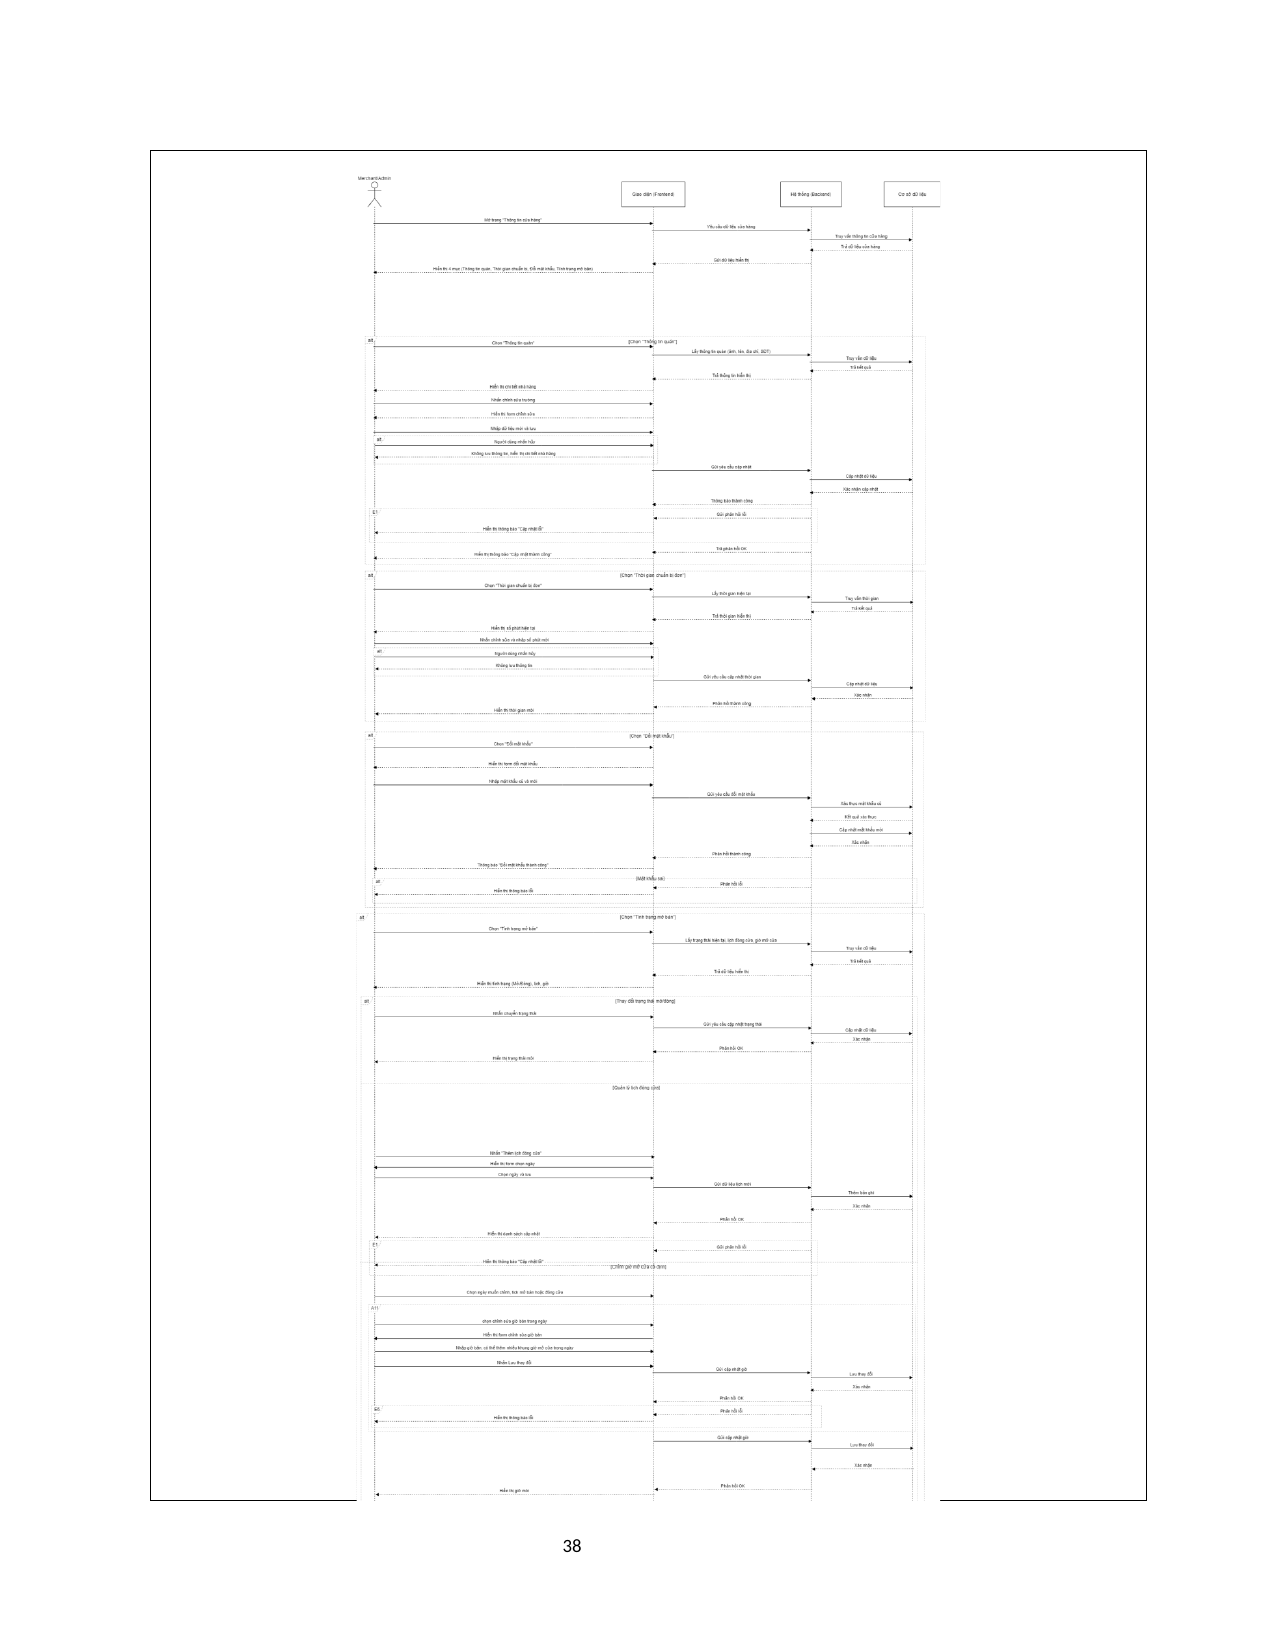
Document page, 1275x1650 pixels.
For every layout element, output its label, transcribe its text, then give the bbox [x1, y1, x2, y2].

table_cell Sequence Diagram: [151, 151, 1146, 1500]
picture [356, 176, 941, 1501]
